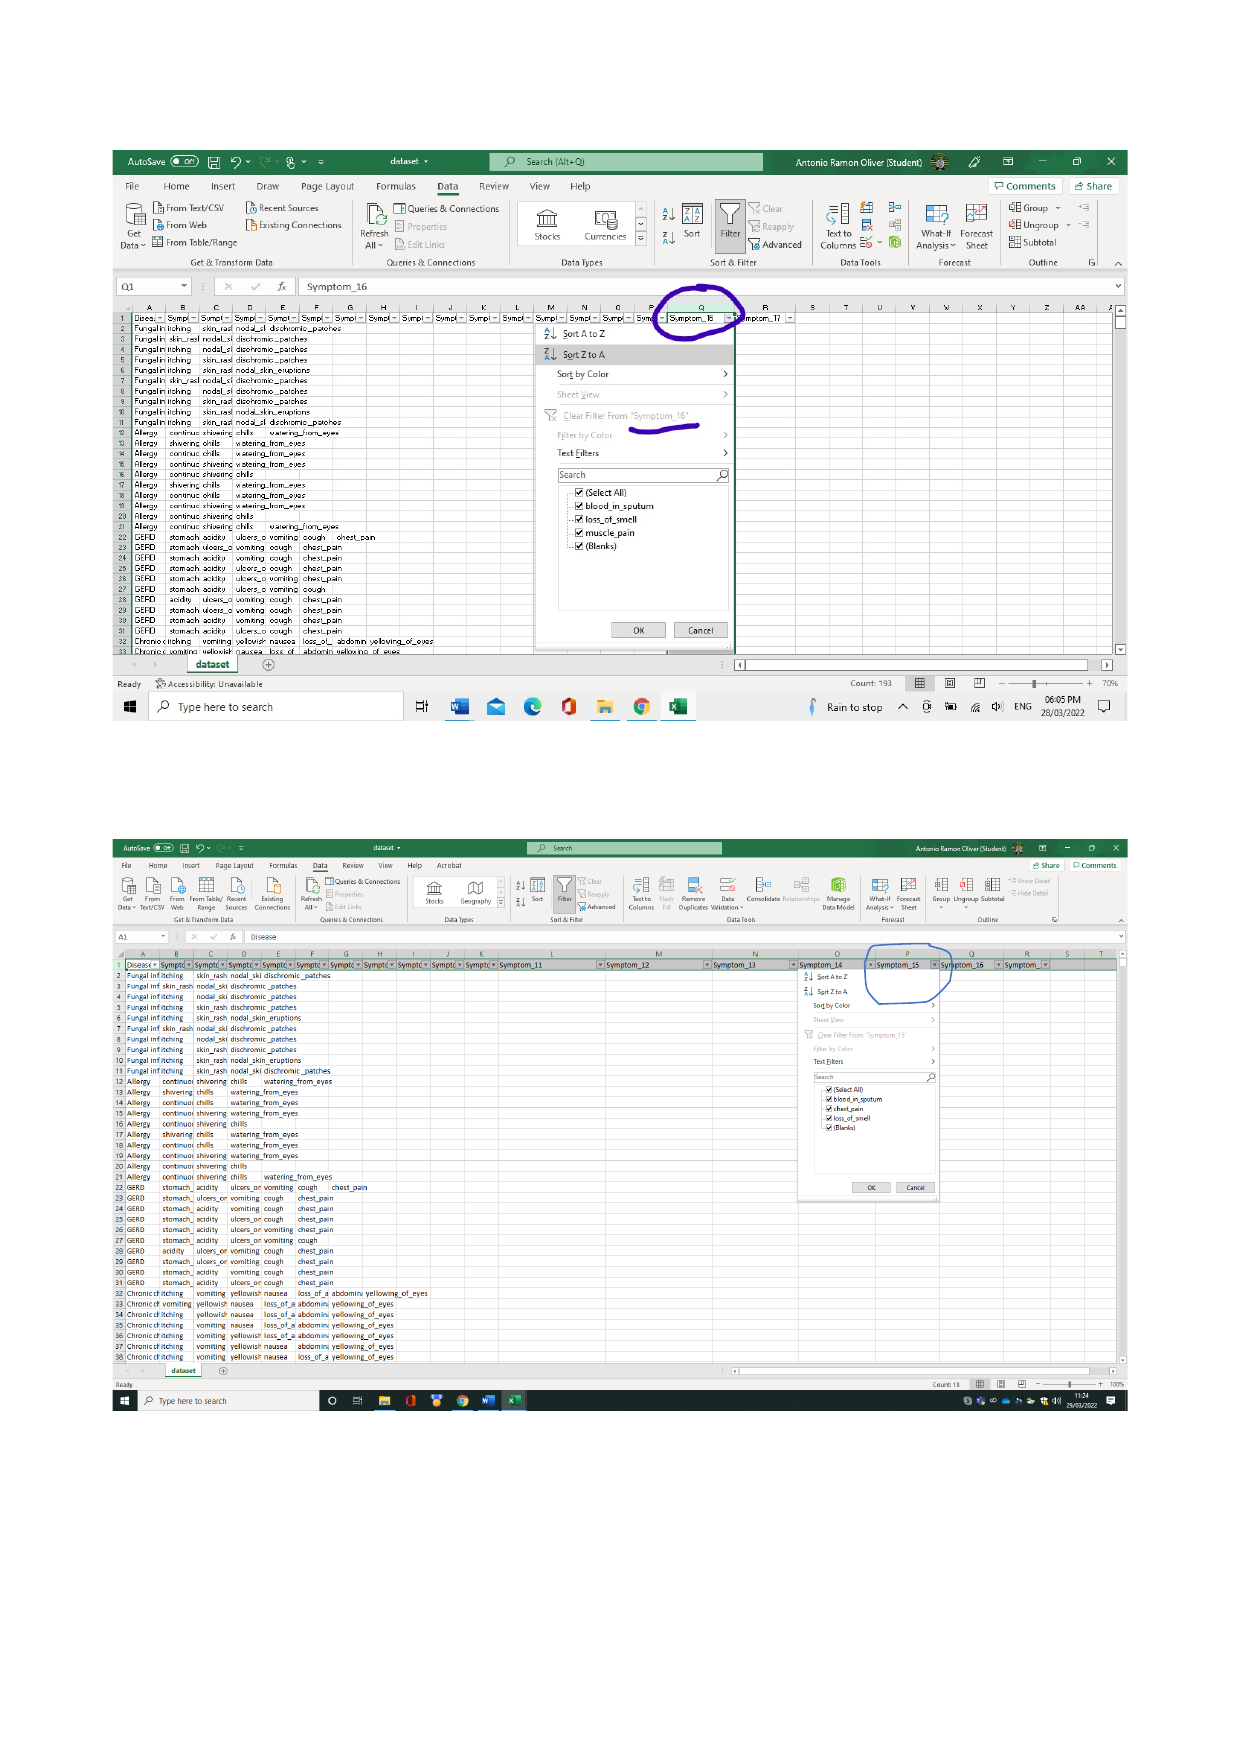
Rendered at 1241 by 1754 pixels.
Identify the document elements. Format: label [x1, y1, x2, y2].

picture [112, 839, 1128, 1411]
picture [112, 150, 1128, 721]
